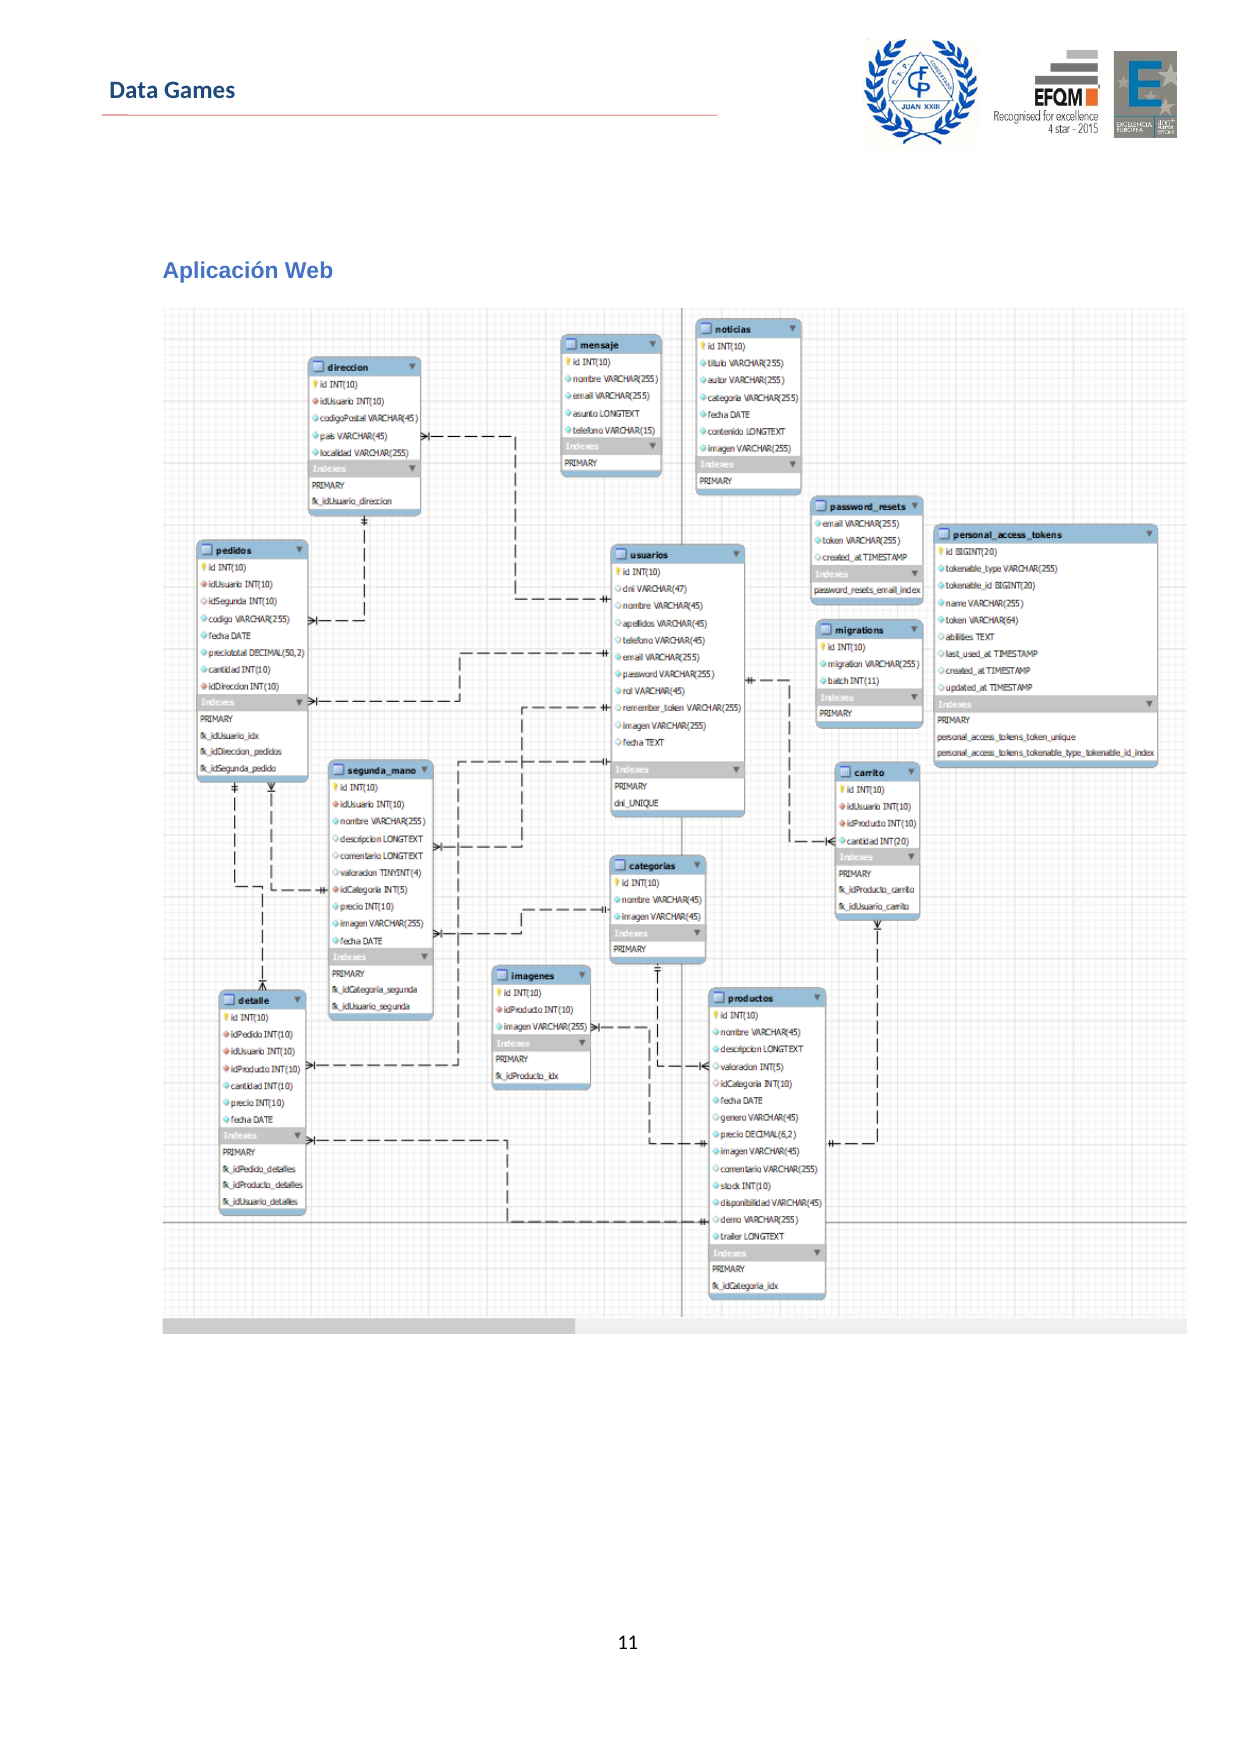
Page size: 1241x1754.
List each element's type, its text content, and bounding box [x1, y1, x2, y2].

text Aplicación Web [162, 257, 1092, 283]
picture [162, 308, 1187, 1334]
picture [862, 39, 980, 152]
picture [1113, 51, 1177, 138]
